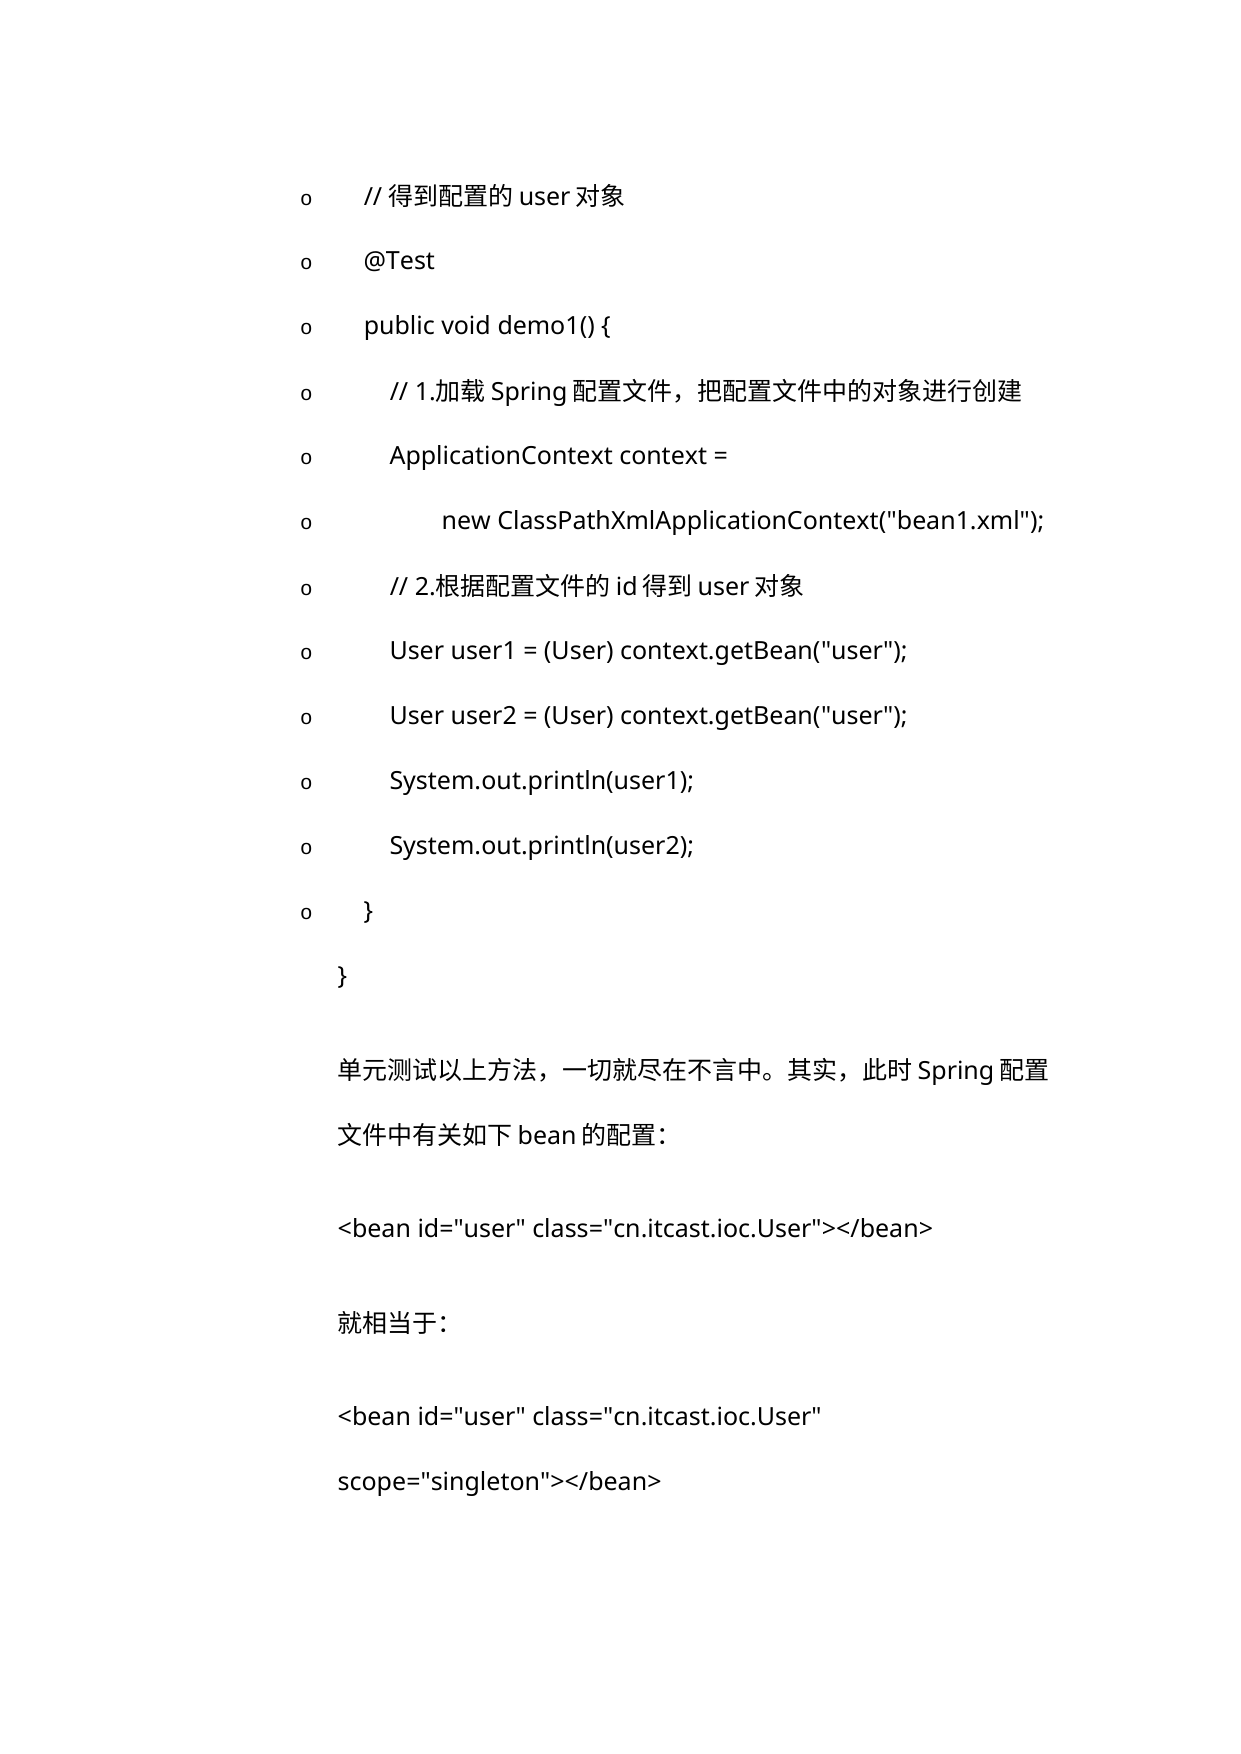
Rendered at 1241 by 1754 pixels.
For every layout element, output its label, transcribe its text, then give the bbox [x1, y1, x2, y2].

list ApplicationContext context = [300, 487, 1053, 552]
list User user1 = (User) context.getBean("user"); [300, 682, 1053, 747]
list System.out.println(user2); [300, 877, 1053, 942]
text <bean id="user" class="cn.itcast.ioc.User" scope="singleton"></bean> [337, 1449, 1053, 1579]
list @Test [300, 292, 1053, 357]
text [337, 1260, 1053, 1325]
text 就相当于： [337, 1354, 1053, 1419]
list public void demo1() { [300, 357, 1053, 422]
text 单元测试以上方法，一切就尽在不言中。其实，此时Spring配置文件中有关如下bean的配置： [337, 1101, 1053, 1231]
list // 得到配置的user对象 [300, 227, 1053, 292]
list // 1.加载Spring配置文件，把配置文件中的对象进行创建 [300, 422, 1053, 487]
list User user2 = (User) context.getBean("user"); [300, 747, 1053, 812]
list } [300, 942, 1053, 1007]
list new ClassPathXmlApplicationContext("bean1.xml"); [300, 552, 1053, 617]
list // 2.根据配置文件的id得到user对象 [300, 617, 1053, 682]
text } [337, 1007, 1053, 1072]
list System.out.println(user1); [300, 812, 1053, 877]
